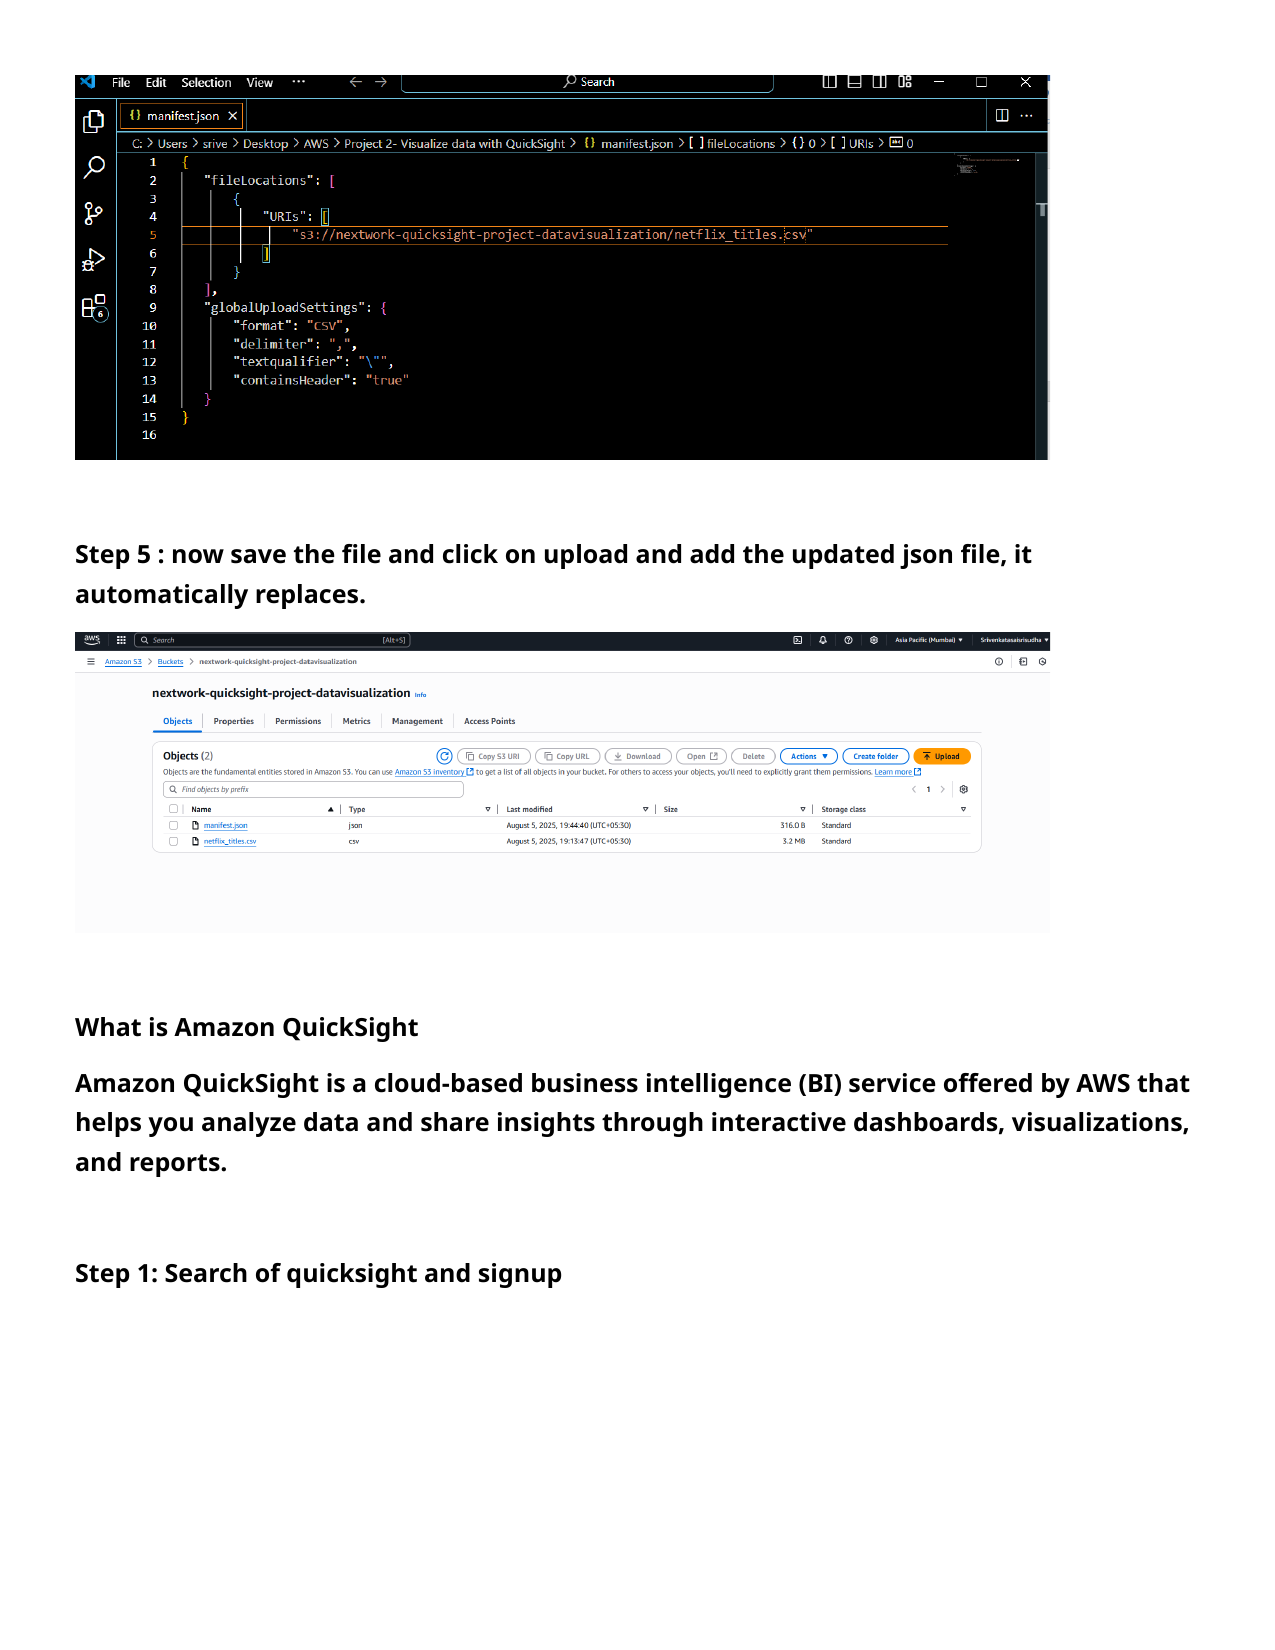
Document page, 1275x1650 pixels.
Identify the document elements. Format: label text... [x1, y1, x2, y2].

picture [75, 75, 1050, 460]
text Step 1: Search of quicksight and signup [75, 1256, 1200, 1290]
text What is Amazon QuickSight [75, 1010, 1200, 1044]
text Step 5 : now save the file and click on upload and add the updated json file, it automatically replaces. [75, 537, 1200, 610]
picture [75, 632, 1050, 933]
text Amazon QuickSight is a cloud-based business intelligence (BI) service offered by AWS that helps you analyze data and share insights through interactive dashboards, visualizations, and reports. [75, 1066, 1200, 1178]
